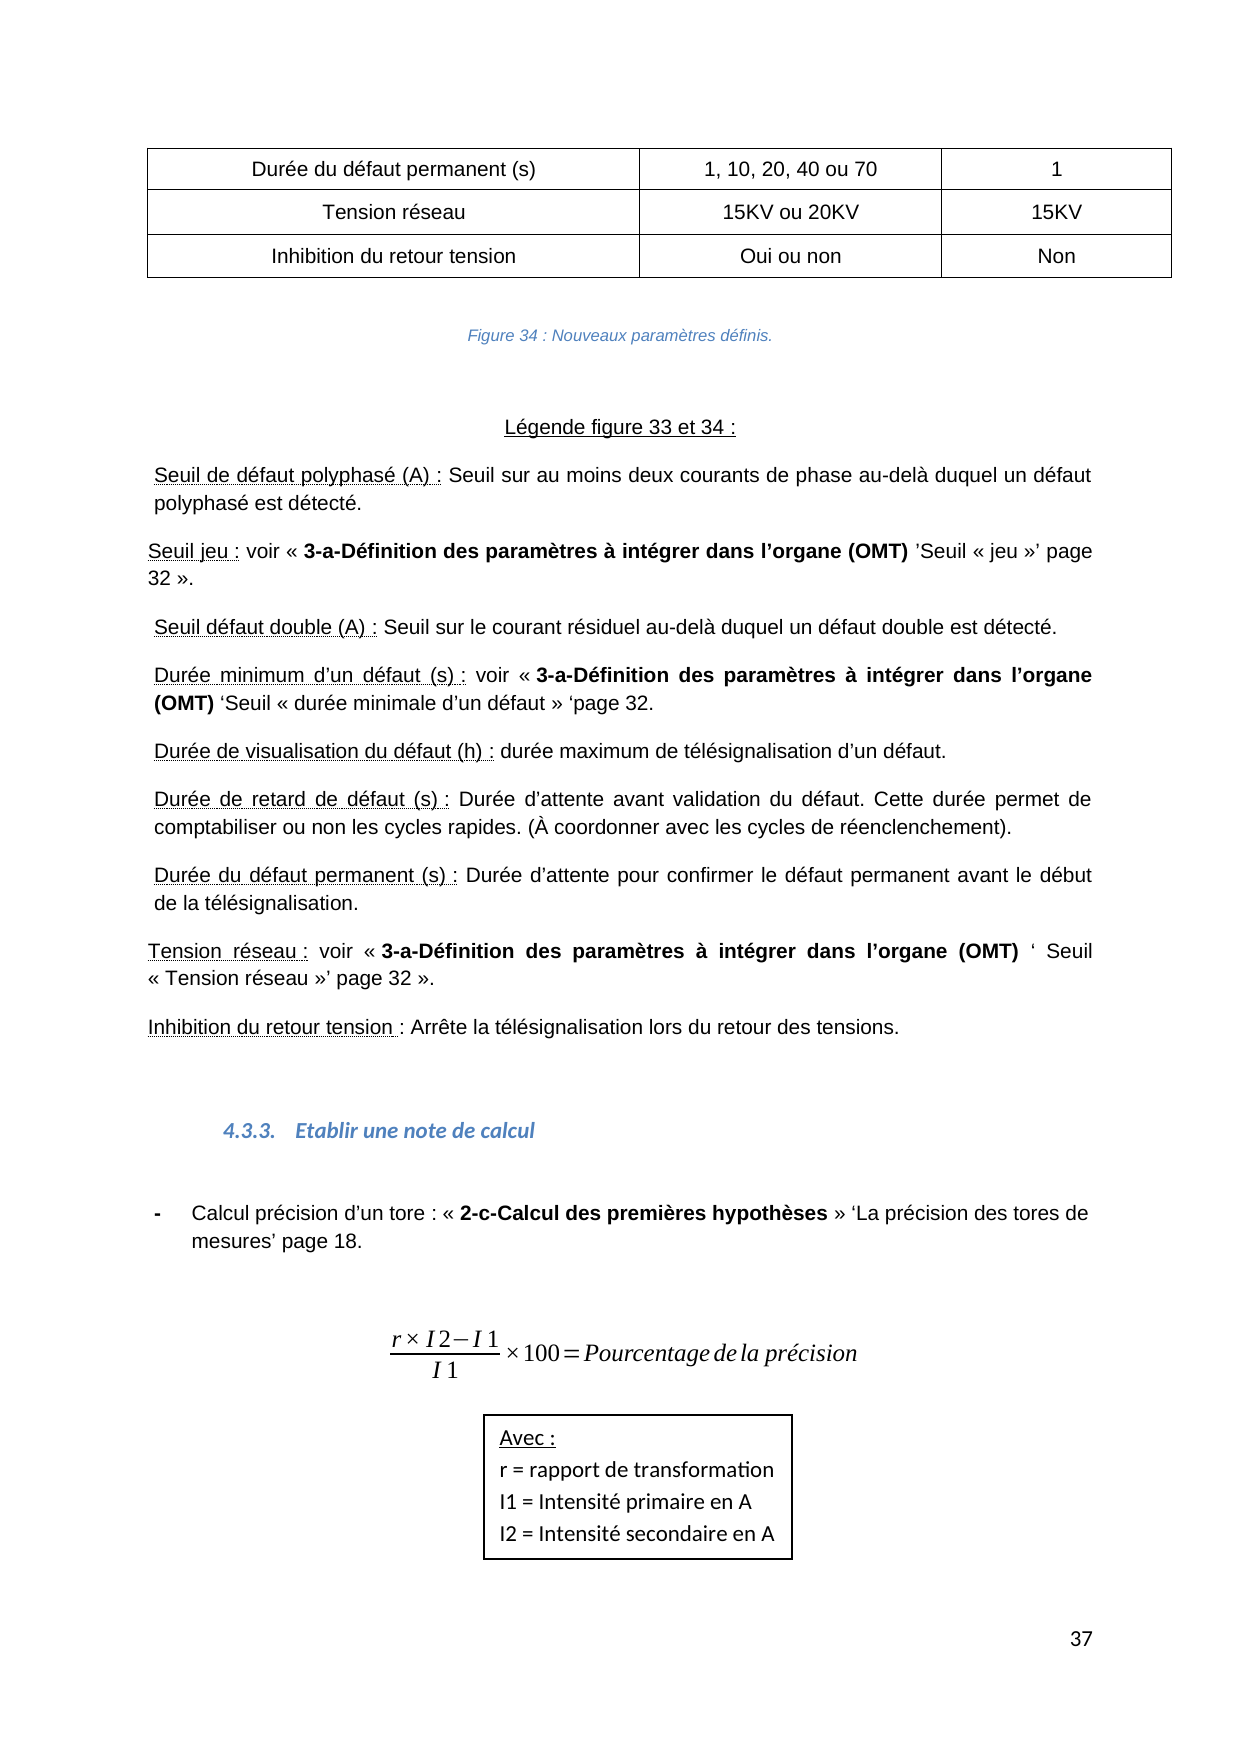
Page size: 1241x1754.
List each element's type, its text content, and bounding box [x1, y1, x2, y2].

table_cell 15KV [942, 190, 1171, 233]
text Durée de retard de défaut (s) : Durée d’attente avant validation du défaut. Cette durée permet de comptabiliser ou non les cycles rapides. (À coordonner avec les cycles de réenclenchement). [154, 787, 1093, 838]
text Seuil jeu : voir « 3-a-Définition des paramètres à intégrer dans l’organe (OMT) ’Seuil « jeu »’ page 32 ». [148, 539, 1093, 590]
text Inhibition du retour tension : Arrête la télésignalisation lors du retour des tensions. [148, 1014, 1093, 1038]
text Seuil de défaut polyphasé (A) : Seuil sur au moins deux courants de phase au-delà duquel un défaut polyphasé est détecté. [154, 463, 1093, 514]
text Figure 34 : Nouveaux paramètres définis. [148, 326, 1093, 345]
text Seuil défaut double (A) : Seuil sur le courant résiduel au-delà duquel un défaut double est détecté. [154, 614, 1093, 638]
text Légende figure 33 et 34 : [148, 414, 1093, 438]
table_cell 1 [942, 149, 1171, 189]
table_cell Non [942, 235, 1171, 277]
text Durée minimum d’un défaut (s) : voir « 3-a-Définition des paramètres à intégrer dans l’organe (OMT) ‘Seuil « durée minimale d’un défaut » ‘page 32. [154, 663, 1093, 714]
table_cell 1, 10, 20, 40 ou 70 [640, 149, 941, 189]
table_cell Inhibition du retour tension [148, 235, 639, 277]
list Calcul précision d’un tore : « 2-c-Calcul des premières hypothèses » ‘La précision des tores de mesures’ page 18. [154, 1201, 1093, 1252]
table_cell 15KV ou 20KV [640, 190, 941, 233]
text Tension réseau : voir « 3-a-Définition des paramètres à intégrer dans l’organe (OMT) ‘ Seuil « Tension réseau »’ page 32 ». [148, 939, 1093, 990]
table_cell Durée du défaut permanent (s) [148, 149, 639, 189]
table_cell Oui ou non [640, 235, 941, 277]
text Durée du défaut permanent (s) : Durée d’attente pour confirmer le défaut permanent avant le début de la télésignalisation. [154, 863, 1093, 914]
text Durée de visualisation du défaut (h) : durée maximum de télésignalisation d’un défaut. [154, 739, 1093, 763]
table_cell Tension réseau [148, 190, 639, 233]
subtitle Etablir une note de calcul [223, 1116, 1093, 1144]
